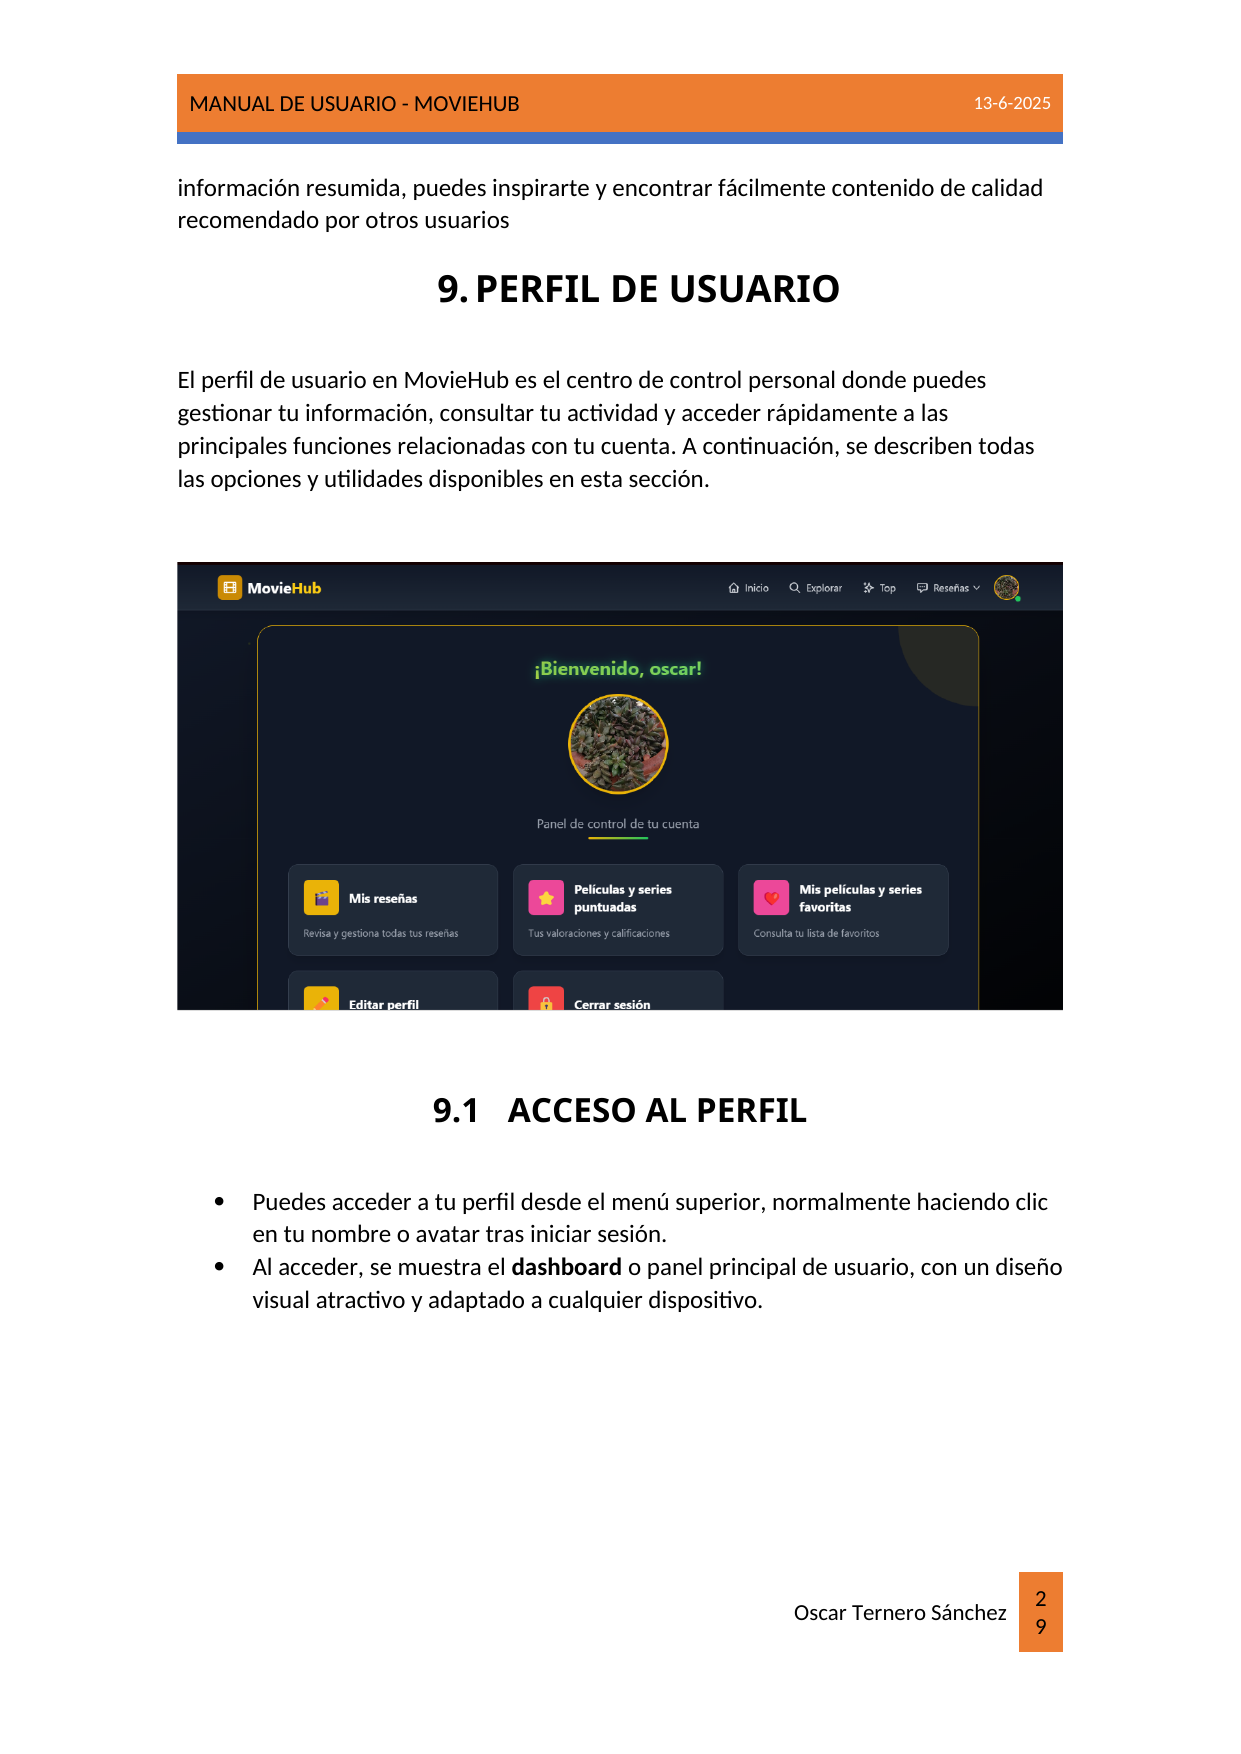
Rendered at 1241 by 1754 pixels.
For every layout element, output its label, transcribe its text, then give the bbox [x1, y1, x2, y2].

subtitle PERFIL DE USUARIO [215, 263, 1063, 314]
subtitle ACCESO AL PERFIL [177, 1087, 1063, 1133]
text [177, 172, 1063, 235]
picture [177, 562, 1063, 1011]
list Puedes acceder a tu perfil desde el menú superior, normalmente haciendo clic en tu nombre o avatar tras iniciar sesión. [215, 1186, 1063, 1249]
list Al acceder, se muestra el dashboard o panel principal de usuario, con un diseño visual atractivo y adaptado a cualquier dispositivo. [215, 1252, 1063, 1315]
text El perfil de usuario en MovieHub es el centro de control personal donde puedes gestionar tu información, consultar tu actividad y acceder rápidamente a las principales funciones relacionadas con tu cuenta. A continuación, se describen todas las opciones y utilidades disponibles en esta sección. [177, 364, 1063, 494]
